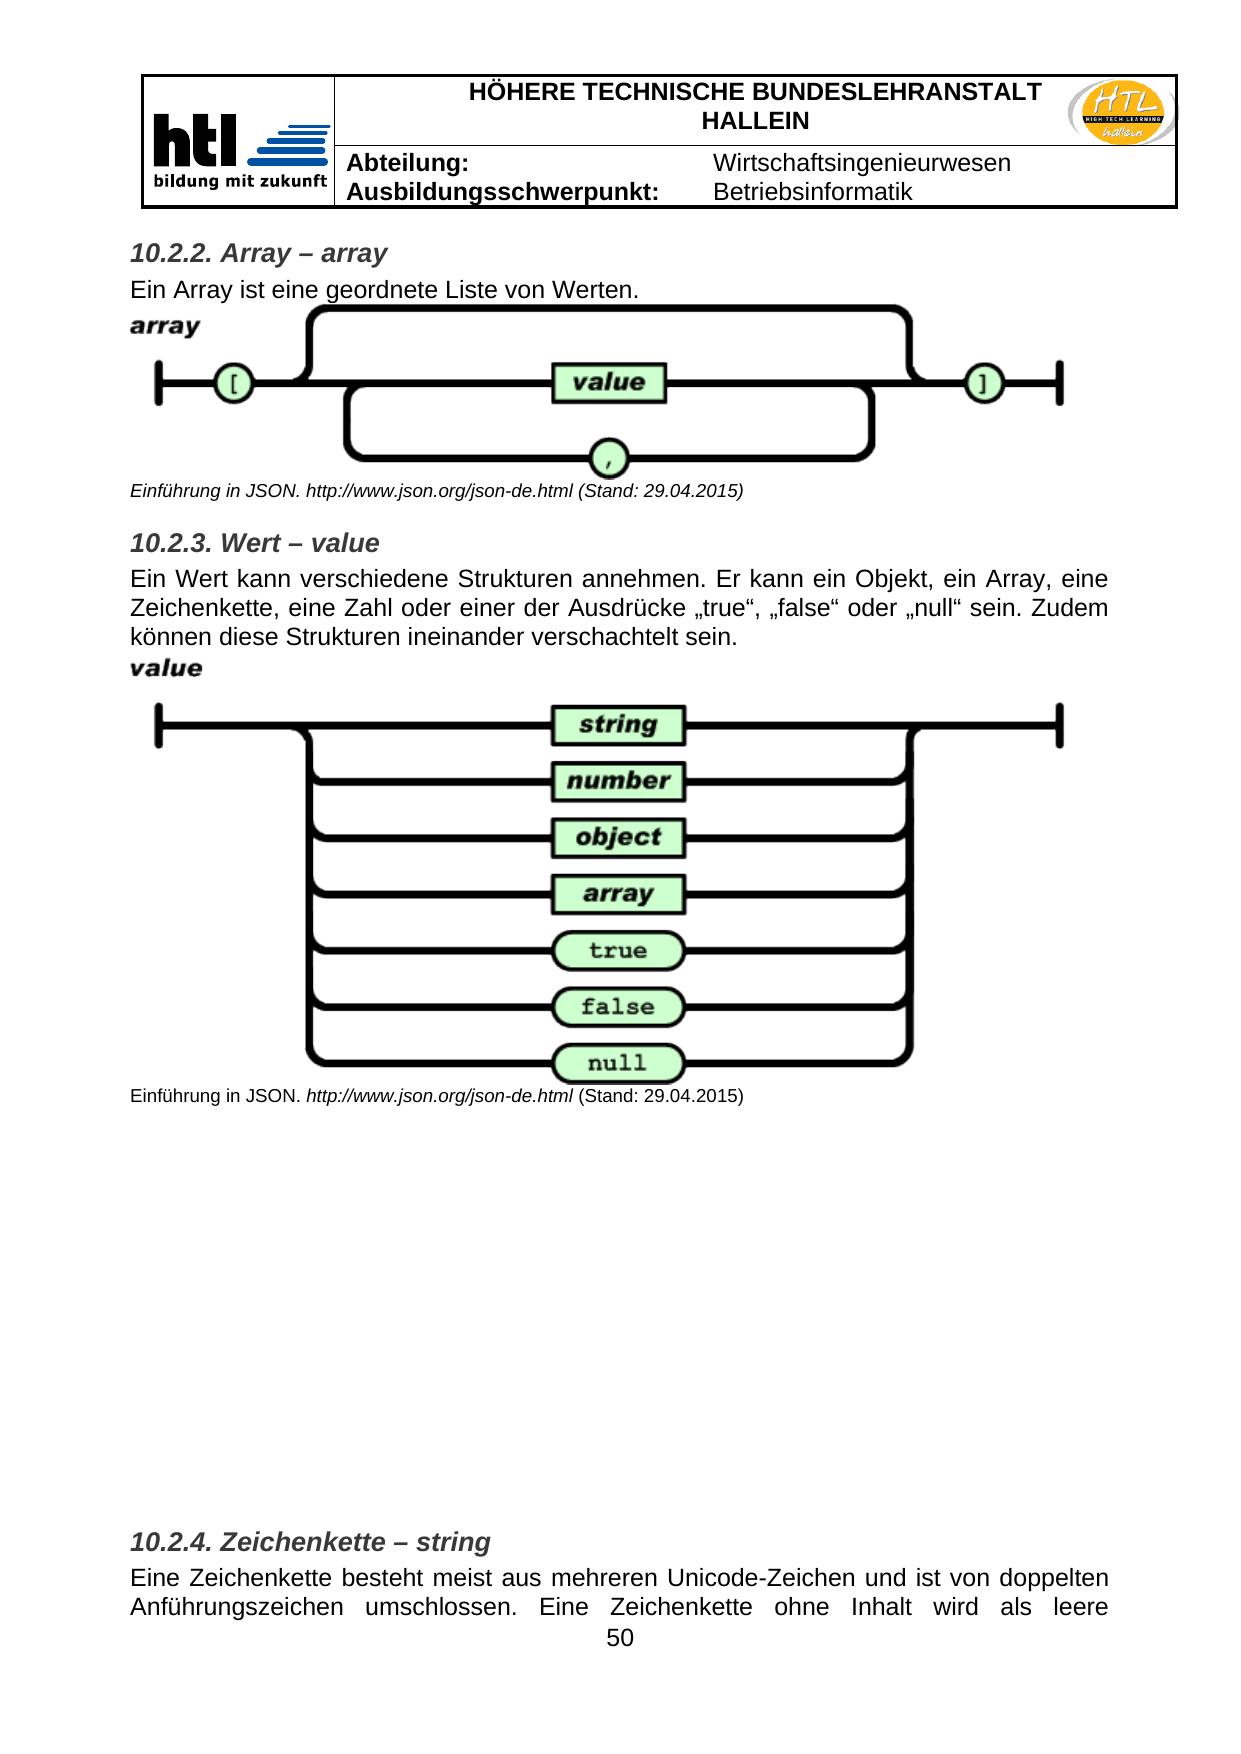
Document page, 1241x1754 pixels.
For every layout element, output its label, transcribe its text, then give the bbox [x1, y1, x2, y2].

text Ein Wert kann verschiedene Strukturen annehmen. Er kann ein Objekt, ein Array, eine Zeichenkette, eine Zahl oder einer der Ausdrücke „true“, „false“ oder „null“ sein. Zudem können diese Strukturen ineinander verschachtelt sein. [130, 564, 1110, 650]
subtitle 10.2.3. Wert – value [130, 527, 1110, 558]
text Ein Array ist eine geordnete Liste von Werten. [130, 275, 1110, 303]
picture [129, 303, 1065, 480]
text Einführung in JSON. http://www.json.org/json-de.html (Stand: 29.04.2015) [130, 1085, 1110, 1106]
text Einführung in JSON. http://www.json.org/json-de.html (Stand: 29.04.2015) [130, 480, 1110, 502]
picture [1067, 78, 1175, 145]
subtitle 10.2.2. Array – array [130, 237, 1110, 268]
subtitle 10.2.4. Zeichenkette – string [130, 1526, 1110, 1557]
picture [129, 650, 1065, 1085]
